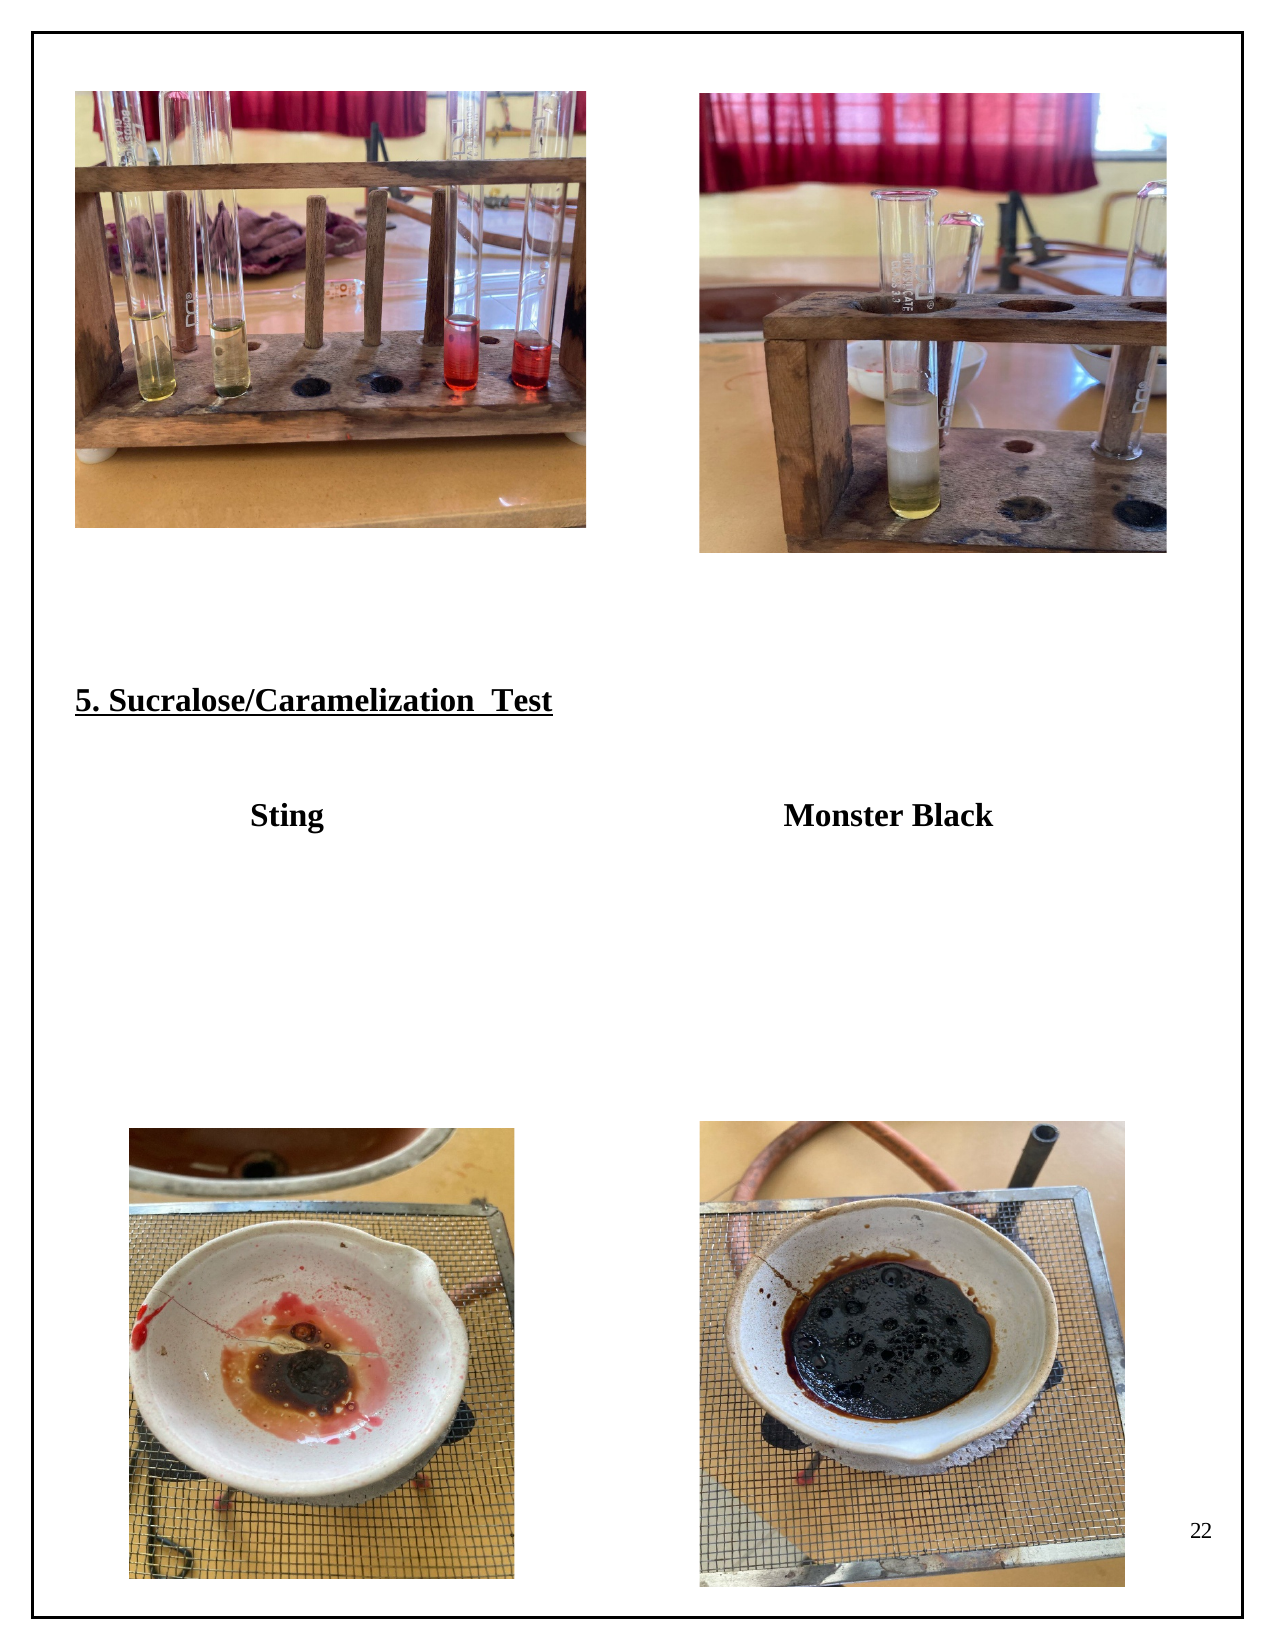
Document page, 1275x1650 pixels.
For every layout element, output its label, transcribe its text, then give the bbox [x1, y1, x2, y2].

picture [129, 1128, 515, 1579]
picture [75, 91, 587, 528]
text Sting Monster Black [75, 796, 1237, 834]
picture [699, 1121, 1125, 1587]
picture [699, 93, 1167, 553]
text 5. Sucralose/Caramelization Test [75, 681, 1237, 719]
